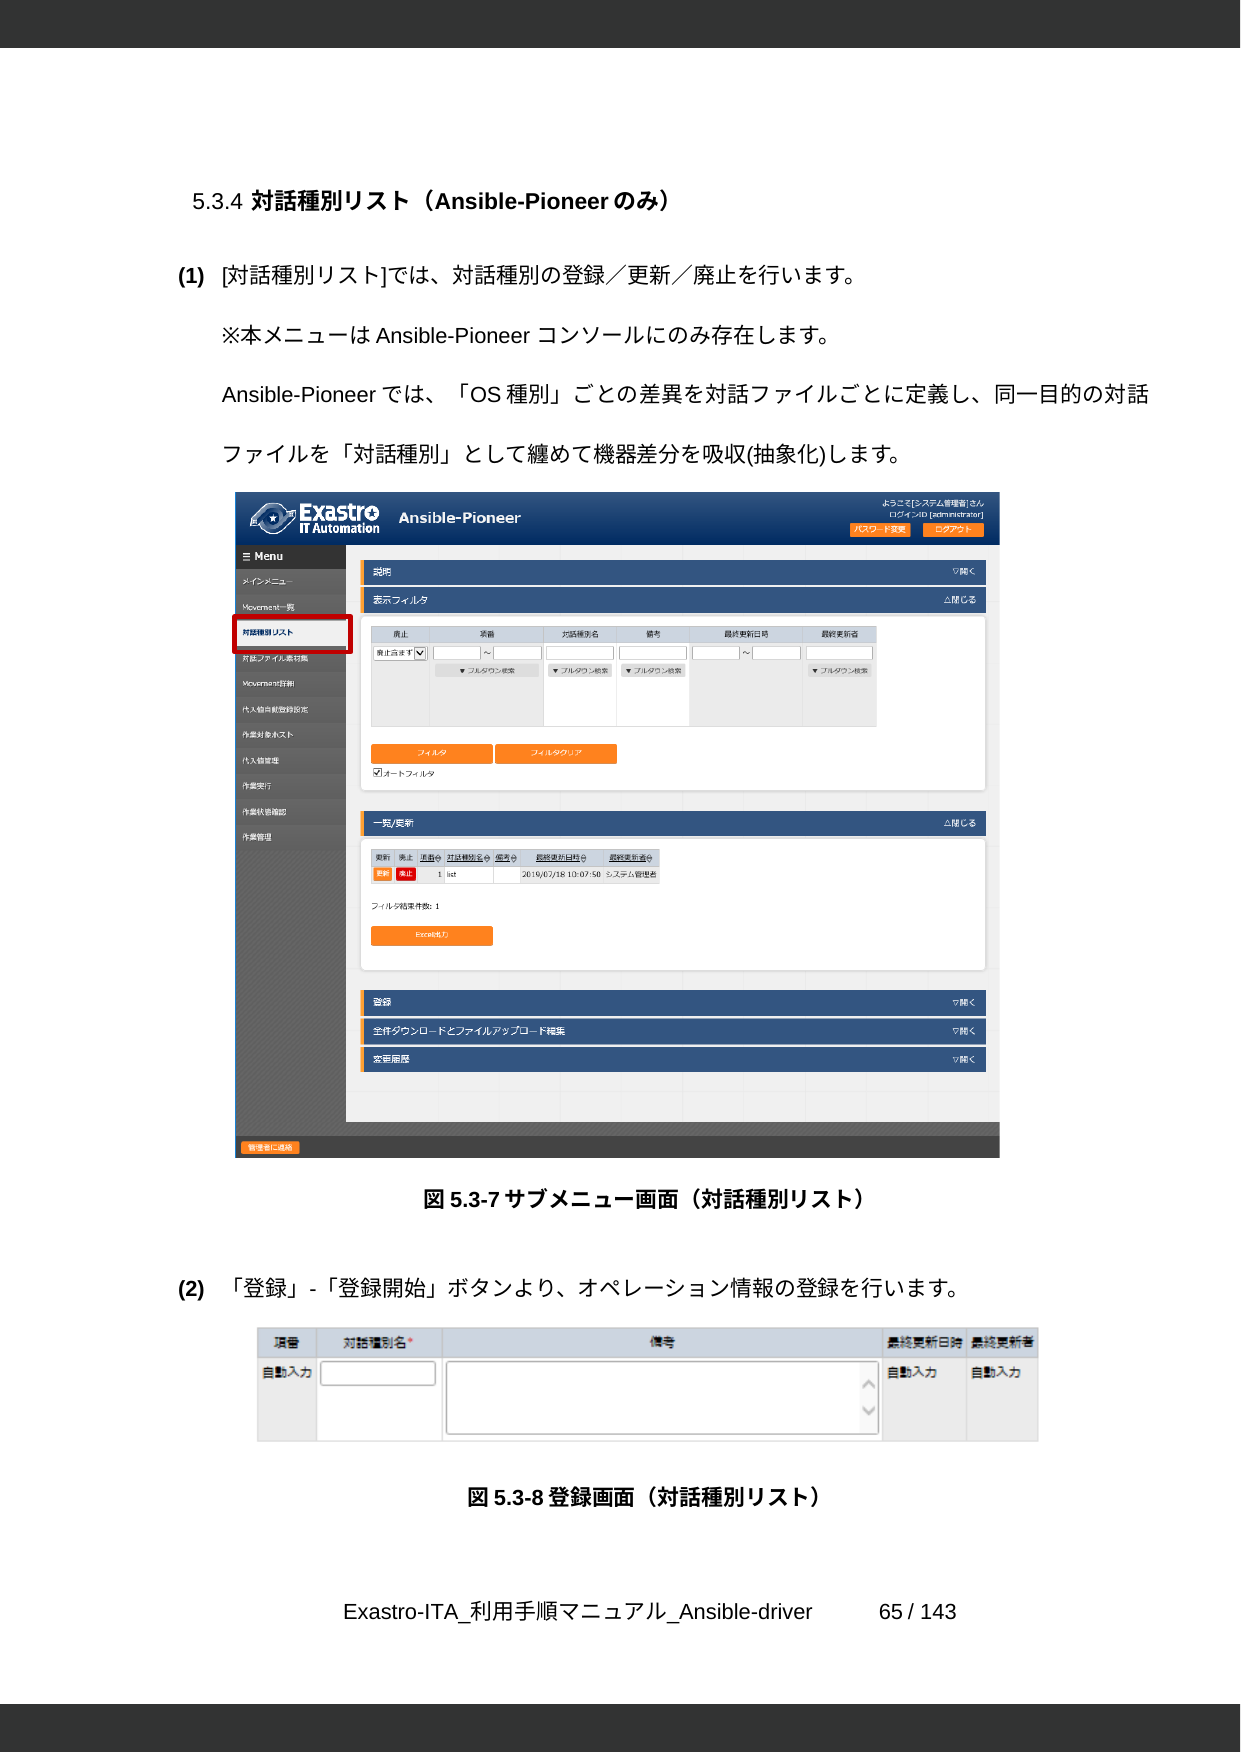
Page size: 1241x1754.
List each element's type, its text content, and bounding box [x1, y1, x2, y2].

picture [0, 1704, 1241, 1752]
picture [237, 619, 348, 650]
picture [235, 492, 1000, 1158]
list [対話種別リスト]では、対話種別の登録／更新／廃止を行います。 [178, 244, 1152, 304]
picture [0, 0, 1241, 48]
list ※本メニューはAnsible-Pioneer コンソールにのみ存在します。 [222, 304, 1152, 363]
list 「登録」-「登録開始」ボタンより、オペレーション情報の登録を行います。 [178, 1257, 1152, 1317]
picture [248, 1316, 1052, 1454]
text 図 5.3-7サブメニュー画面（対話種別リスト） [148, 1168, 1152, 1227]
list Ansible-Pioneerでは、「OS種別」ごとの差異を対話ファイルごとに定義し、同一目的の対話ファイルを「対話種別」として纏めて機器差分を吸収(抽象化)します。 [222, 363, 1152, 483]
text 図 5.3-8登録画面（対話種別リスト） [148, 1466, 1152, 1525]
subtitle 対話種別リスト（Ansible-Pioneerのみ） [192, 170, 1152, 229]
